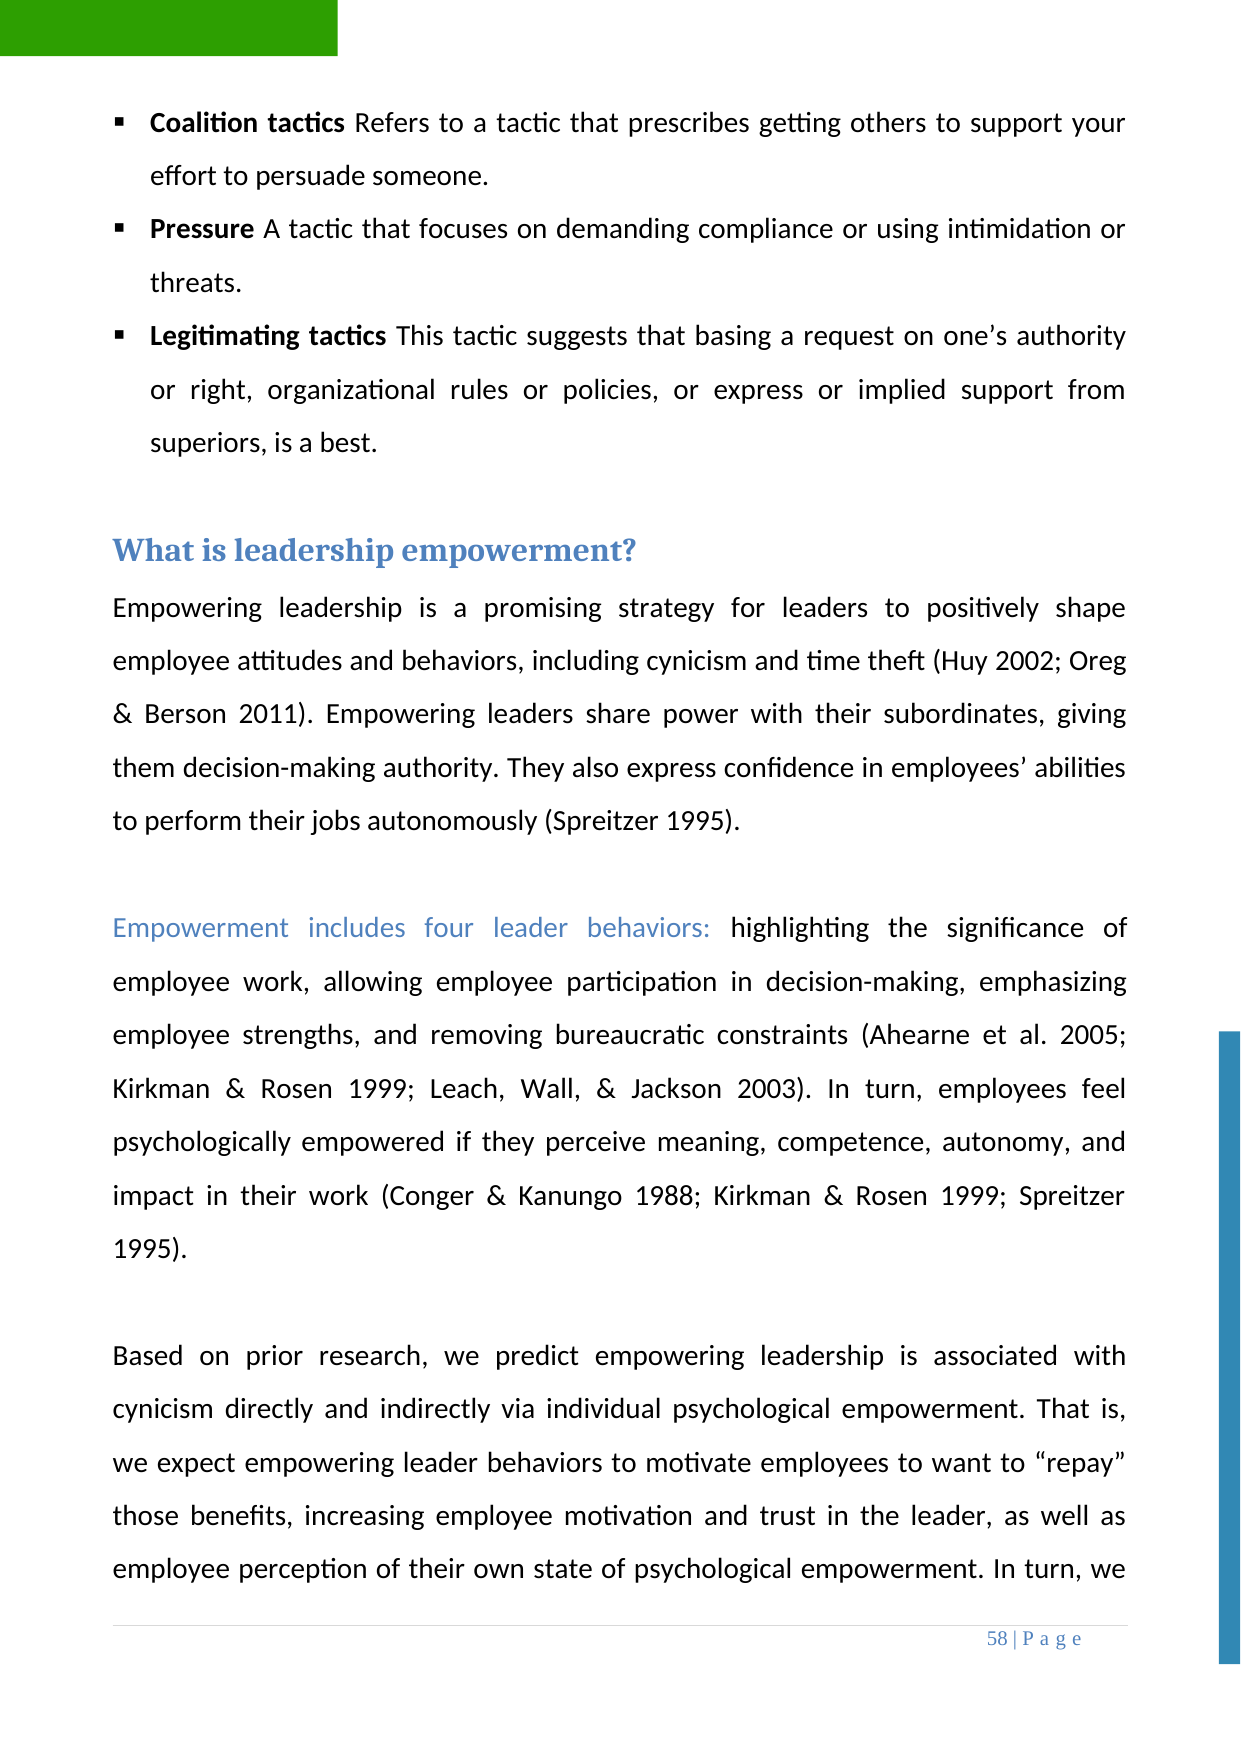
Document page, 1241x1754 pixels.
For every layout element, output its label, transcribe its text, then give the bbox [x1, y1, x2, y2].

list Coalition tactics Refers to a tactic that prescribes getting others to support your effort to persuade someone. [112, 104, 1128, 193]
text What is leadership empowerment? [112, 531, 1128, 569]
text Empowering leadership is a promising strategy for leaders to positively shape employee attitudes and behaviors, including cynicism and time theft (Huy 2002; Oreg & Berson 2011). Empowering leaders share power with their subordinates, giving them decision-making authority. They also express confidence in employees’ abilities to perform their jobs autonomously (Spreitzer 1995). [112, 589, 1128, 838]
list Pressure A tactic that focuses on demanding compliance or using intimidation or threats. [112, 211, 1128, 300]
list Legitimating tactics This tactic suggests that basing a request on one’s authority or right, organizational rules or policies, or express or implied support from superiors, is a best. [112, 317, 1128, 460]
text Empowerment includes four leader behaviors: highlighting the significance of employee work, allowing employee participation in decision-making, emphasizing employee strengths, and removing bureaucratic constraints (Ahearne et al. 2005; Kirkman & Rosen 1999; Leach, Wall, & Jackson 2003). In turn, employees feel psychologically empowered if they perceive meaning, competence, autonomy, and impact in their work (Conger & Kanungo 1988; Kirkman & Rosen 1999; Spreitzer 1995). [112, 909, 1128, 1266]
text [112, 1337, 1128, 1586]
